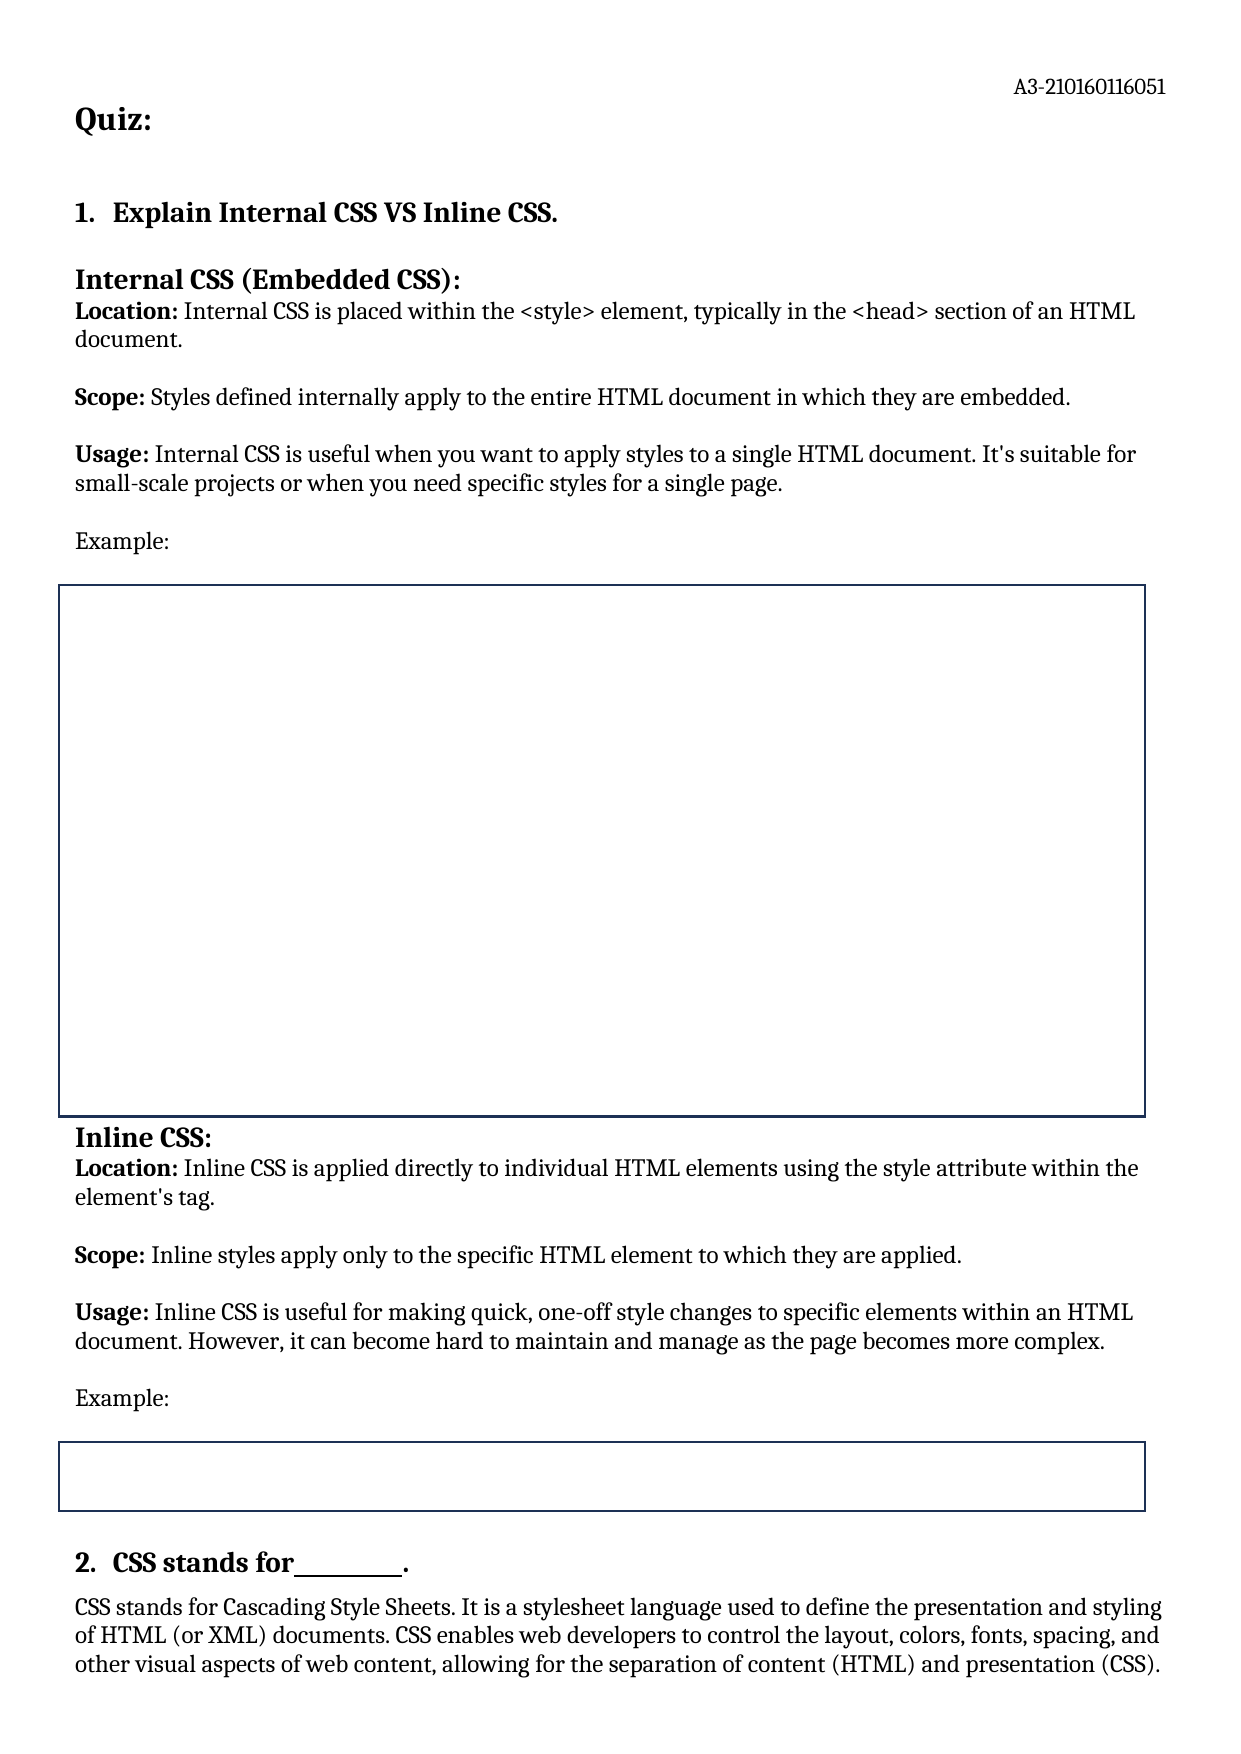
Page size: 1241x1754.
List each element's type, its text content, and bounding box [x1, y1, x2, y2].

list Explain Internal CSS VS Inline CSS. [75, 196, 1165, 229]
text Location: Internal CSS is placed within the <style> element, typically in the <head> section of an HTML document. [75, 297, 1165, 354]
text Inline CSS: [75, 584, 1165, 1154]
text Scope: Inline styles apply only to the specific HTML element to which they are applied. [75, 1241, 1165, 1269]
text Usage: Inline CSS is useful for making quick, one-off style changes to specific elements within an HTML document. However, it can become hard to maintain and manage as the page becomes more complex. [75, 1298, 1165, 1356]
text Internal CSS (Embedded CSS): [75, 263, 1165, 297]
text Example: [75, 527, 1165, 555]
text CSS stands for Cascading Style Sheets. It is a stylesheet language used to define the presentation and styling of HTML (or XML) documents. CSS enables web developers to control the layout, colors, fonts, spacing, and other visual aspects of web content, allowing for the separation of content (HTML) and presentation (CSS). [75, 1592, 1165, 1679]
text Location: Inline CSS is applied directly to individual HTML elements using the style attribute within the element's tag. [75, 1154, 1165, 1212]
list CSS stands for . [75, 1454, 1165, 1580]
text Scope: Styles defined internally apply to the entire HTML document in which they are embedded. [75, 383, 1165, 412]
subtitle Quiz: [75, 100, 1165, 138]
text Usage: Internal CSS is useful when you want to apply styles to a single HTML document. It's suitable for small-scale projects or when you need specific styles for a single page. [75, 440, 1165, 498]
text Example: [75, 1384, 1165, 1413]
